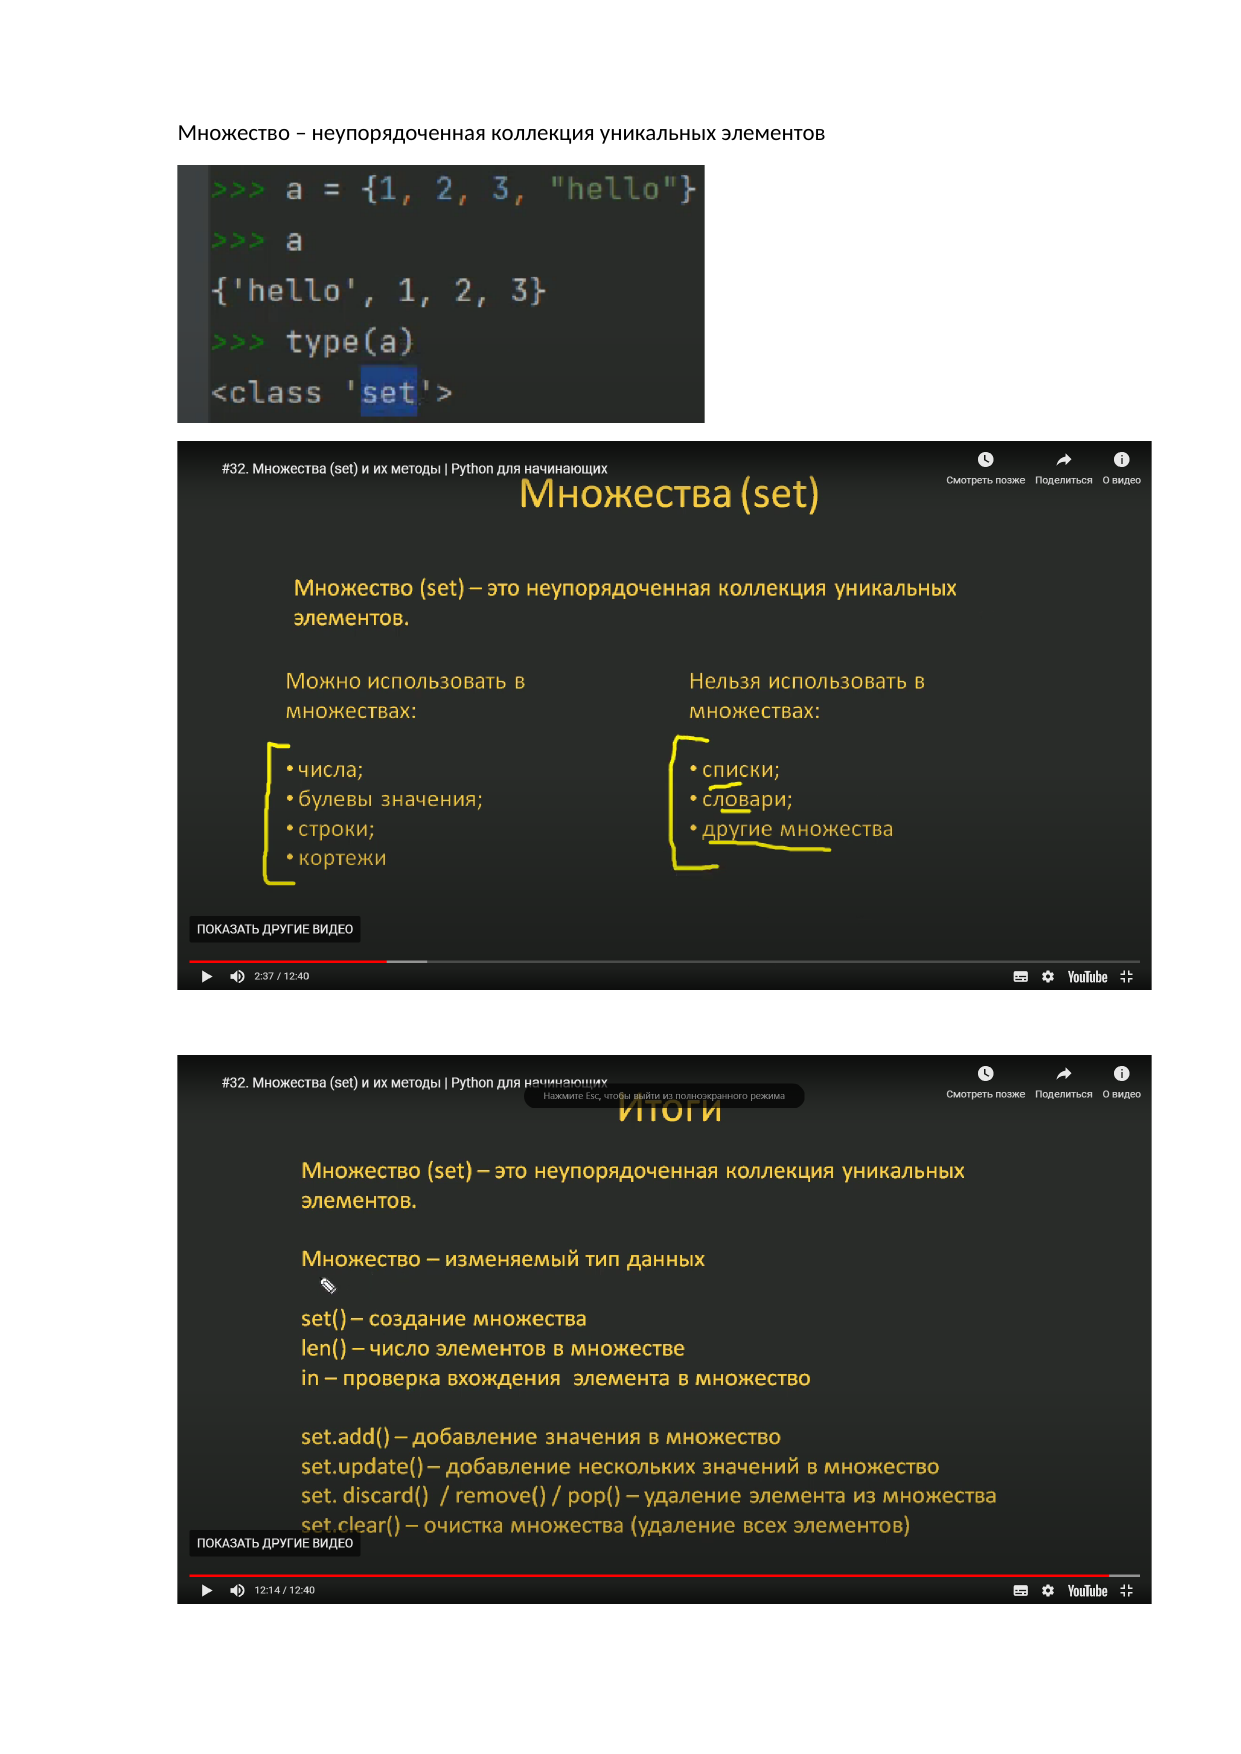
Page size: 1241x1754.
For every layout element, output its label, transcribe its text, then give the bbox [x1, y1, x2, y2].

picture [177, 441, 1152, 990]
picture [177, 165, 705, 423]
picture [177, 1055, 1152, 1604]
text Множество – неупорядоченная коллекция уникальных элементов [177, 118, 1152, 146]
